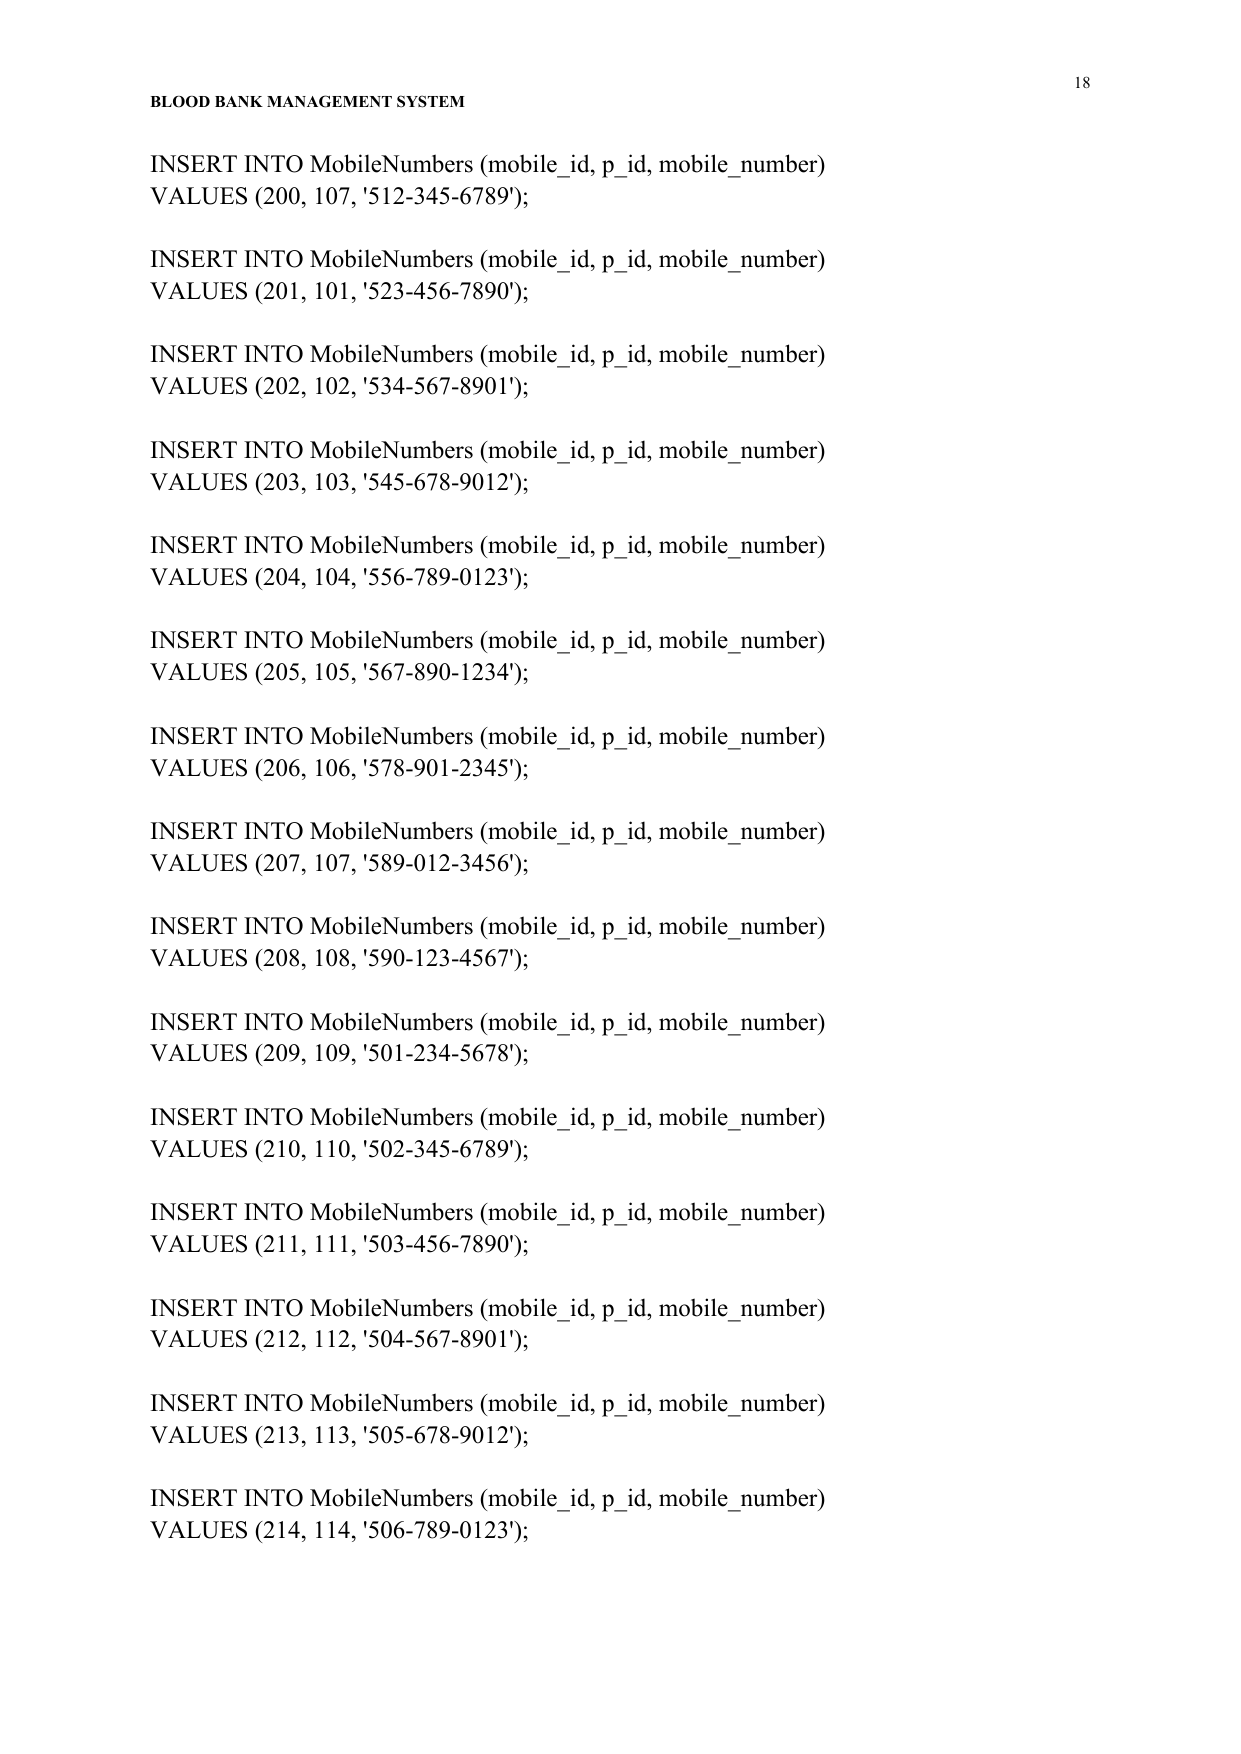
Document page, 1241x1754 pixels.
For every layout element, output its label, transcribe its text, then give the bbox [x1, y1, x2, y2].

text INSERT INTO MobileNumbers (mobile_id, p_id, mobile_number) [150, 341, 1090, 368]
text INSERT INTO MobileNumbers (mobile_id, p_id, mobile_number) [150, 436, 1090, 464]
text VALUES (203, 103, '545-678-9012'); [150, 468, 1090, 495]
text VALUES (202, 102, '534-567-8901'); [150, 372, 1090, 400]
text INSERT INTO MobileNumbers (mobile_id, p_id, mobile_number) [150, 1198, 1090, 1226]
text INSERT INTO MobileNumbers (mobile_id, p_id, mobile_number) [150, 1103, 1090, 1131]
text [150, 1484, 1090, 1512]
text VALUES (213, 113, '505-678-9012'); [150, 1421, 1090, 1448]
text VALUES (209, 109, '501-234-5678'); [150, 1039, 1090, 1067]
text VALUES (200, 107, '512-345-6789'); [150, 182, 1090, 209]
text VALUES (208, 108, '590-123-4567'); [150, 944, 1090, 972]
text VALUES (205, 105, '567-890-1234'); [150, 658, 1090, 686]
text VALUES (214, 114, '506-789-0123'); [150, 1516, 1090, 1544]
text INSERT INTO MobileNumbers (mobile_id, p_id, mobile_number) [150, 722, 1090, 749]
text INSERT INTO MobileNumbers (mobile_id, p_id, mobile_number) [150, 627, 1090, 654]
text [150, 1389, 1090, 1417]
text INSERT INTO MobileNumbers (mobile_id, p_id, mobile_number) [150, 912, 1090, 940]
text INSERT INTO MobileNumbers (mobile_id, p_id, mobile_number) [150, 1294, 1090, 1321]
text INSERT INTO MobileNumbers (mobile_id, p_id, mobile_number) [150, 245, 1090, 273]
text VALUES (207, 107, '589-012-3456'); [150, 849, 1090, 877]
text VALUES (212, 112, '504-567-8901'); [150, 1326, 1090, 1353]
text INSERT INTO MobileNumbers (mobile_id, p_id, mobile_number) [150, 531, 1090, 559]
text VALUES (204, 104, '556-789-0123'); [150, 563, 1090, 591]
text VALUES (210, 110, '502-345-6789'); [150, 1135, 1090, 1163]
text VALUES (211, 111, '503-456-7890'); [150, 1230, 1090, 1258]
text INSERT INTO MobileNumbers (mobile_id, p_id, mobile_number) [150, 1008, 1090, 1036]
text VALUES (201, 101, '523-456-7890'); [150, 277, 1090, 305]
text INSERT INTO MobileNumbers (mobile_id, p_id, mobile_number) [150, 150, 1090, 178]
text INSERT INTO MobileNumbers (mobile_id, p_id, mobile_number) [150, 817, 1090, 845]
text VALUES (206, 106, '578-901-2345'); [150, 754, 1090, 781]
